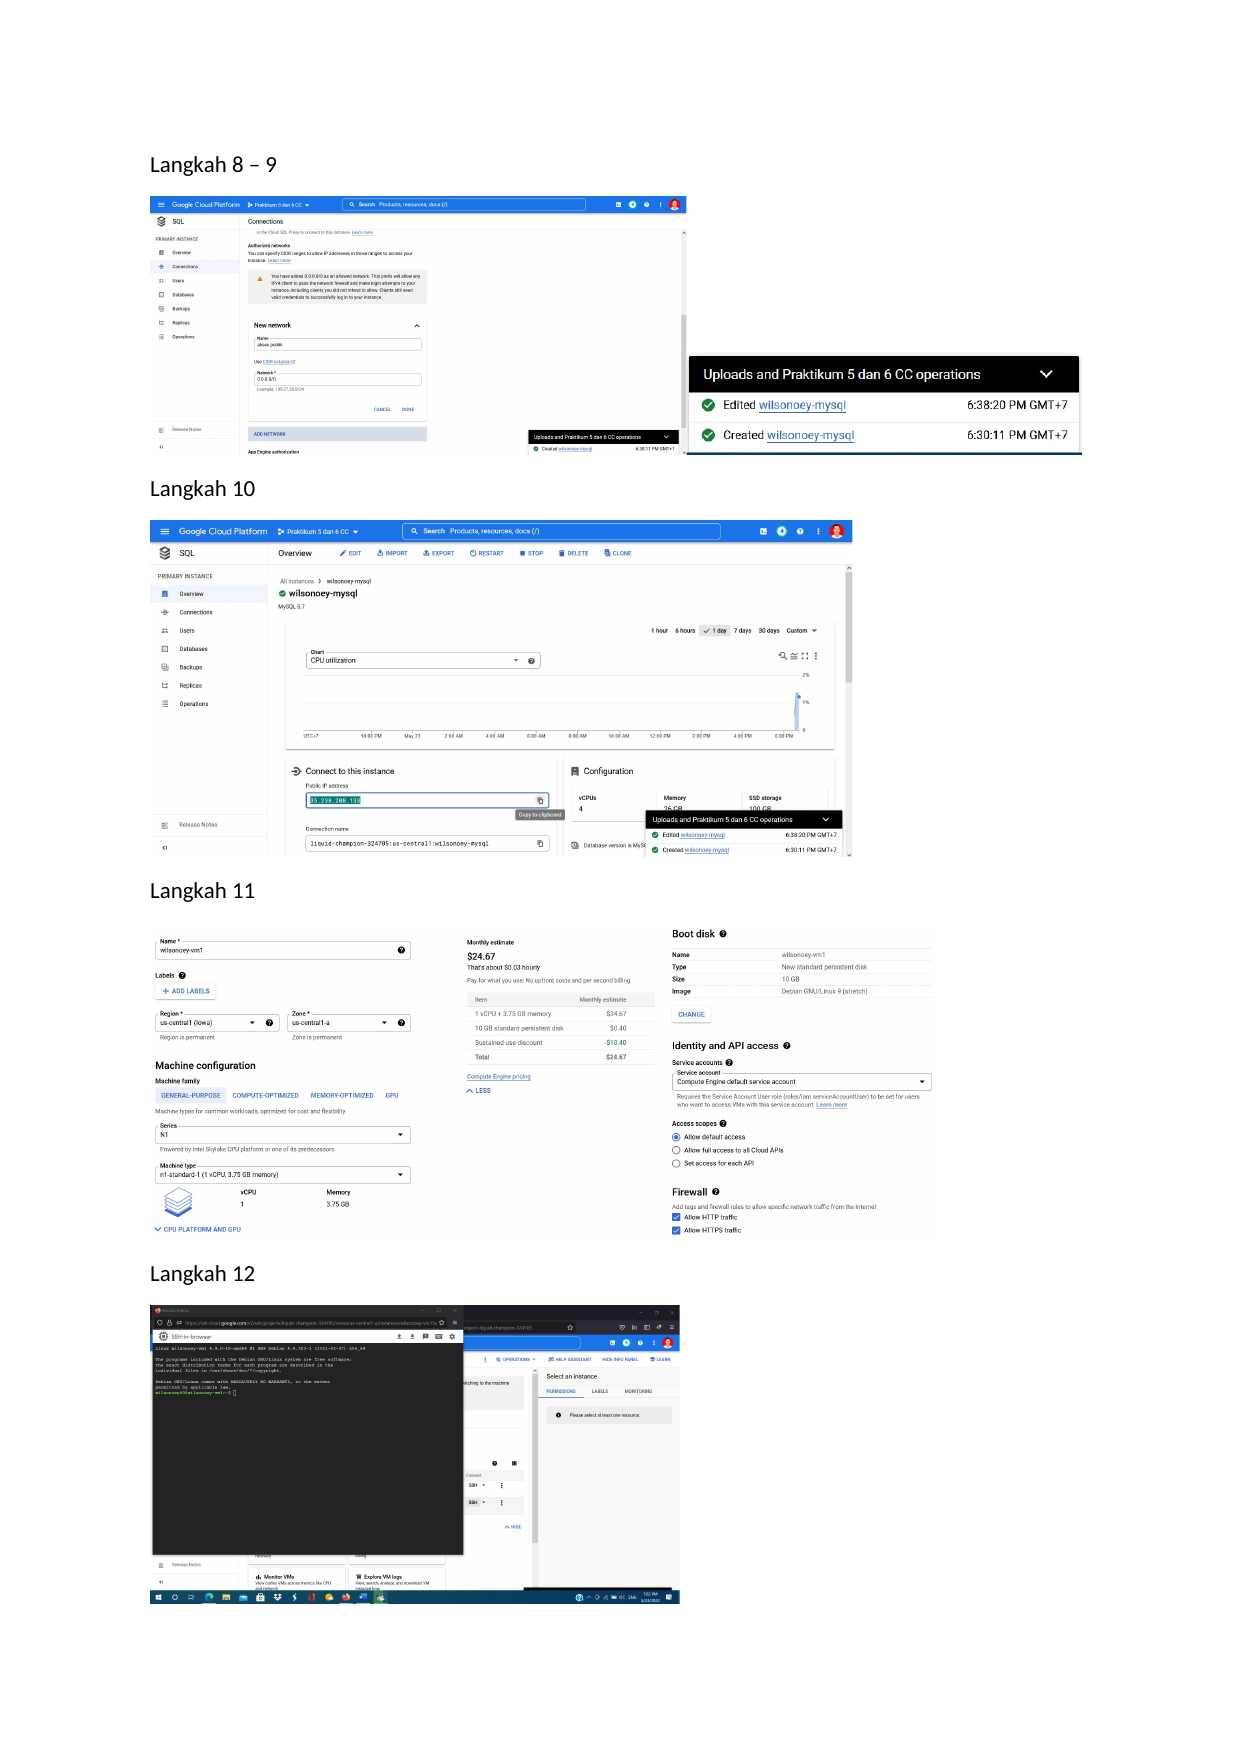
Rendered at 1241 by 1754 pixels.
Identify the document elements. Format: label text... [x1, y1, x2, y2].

text Langkah 10 [150, 474, 1090, 502]
picture [150, 196, 1082, 455]
picture [150, 922, 940, 1240]
text Langkah 8 – 9 [150, 150, 1090, 178]
picture [150, 1305, 680, 1604]
text Langkah 11 [150, 876, 1090, 904]
text Langkah 12 [150, 1259, 1090, 1287]
picture [150, 520, 853, 857]
